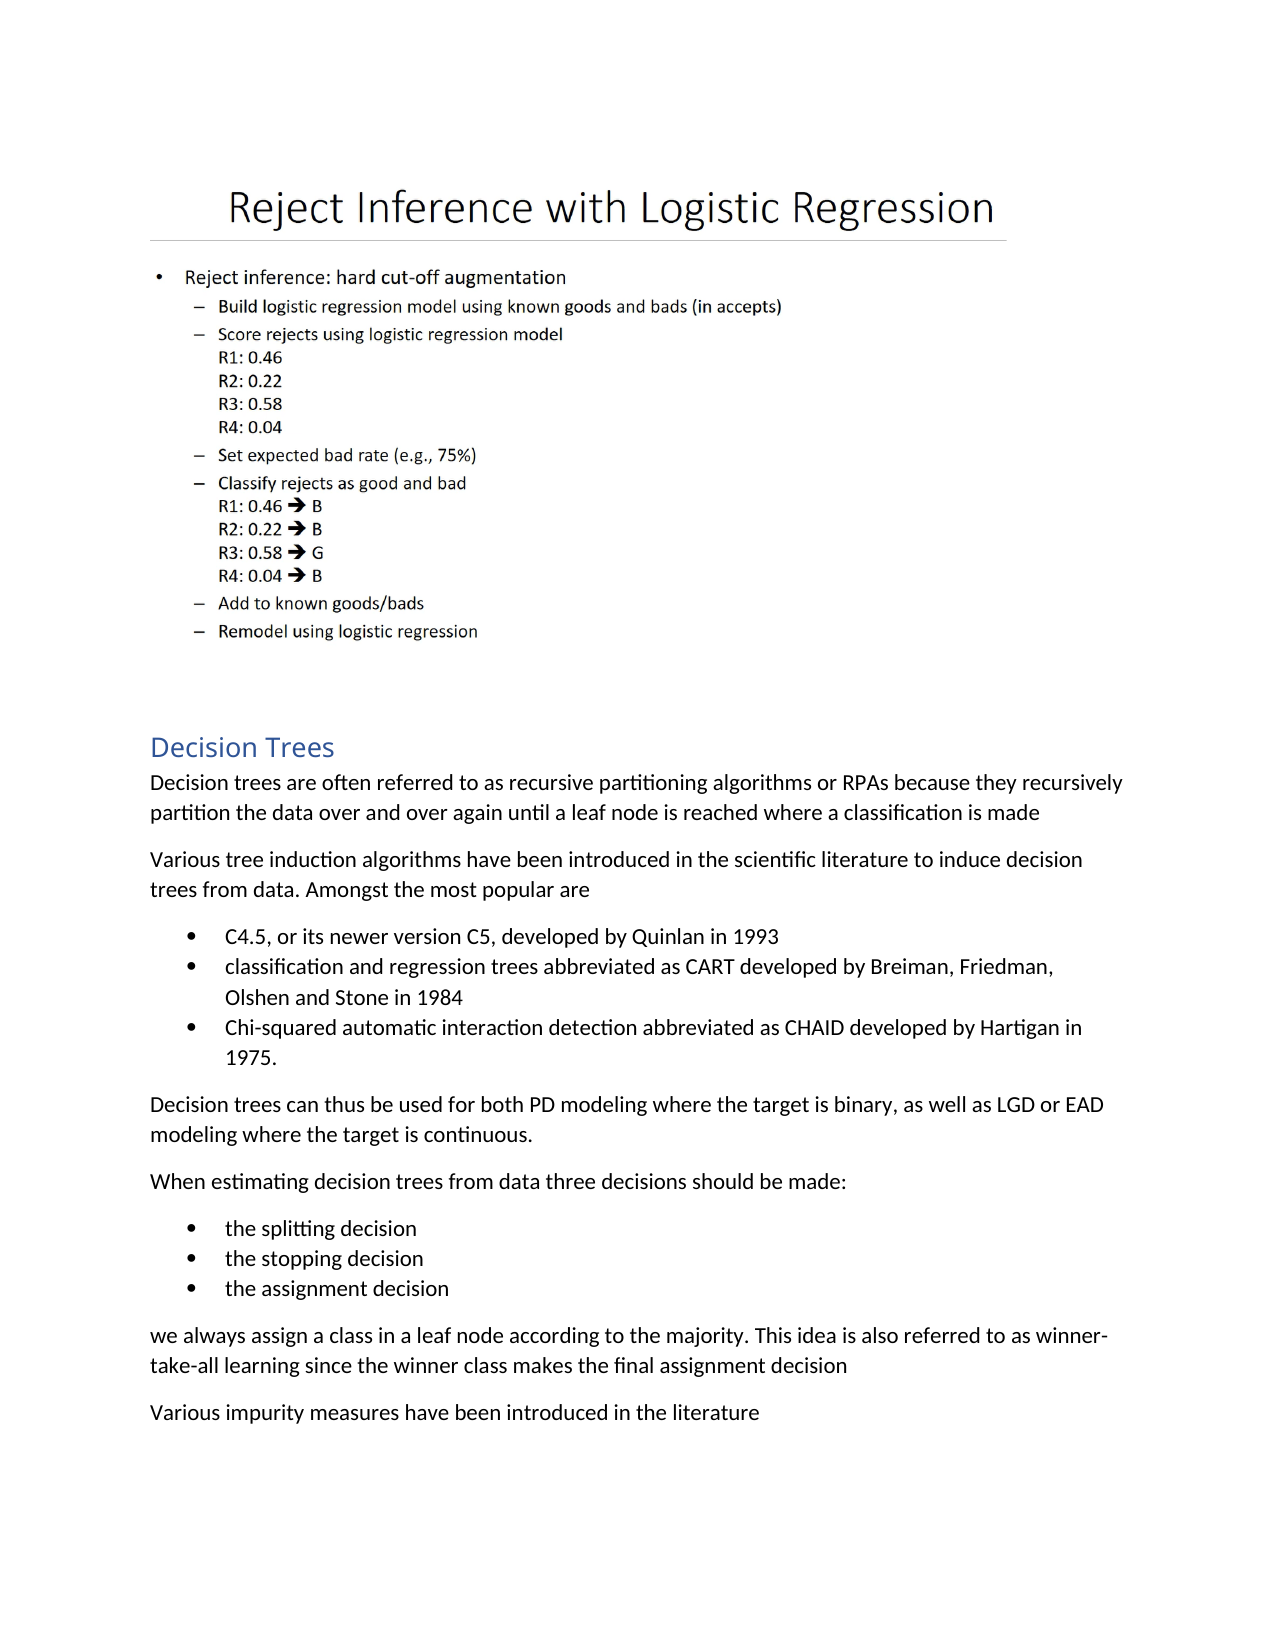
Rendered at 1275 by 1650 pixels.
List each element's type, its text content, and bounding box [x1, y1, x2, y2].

text Decision trees can thus be used for both PD modeling where the target is binary, as well as LGD or EAD modeling where the target is continuous. [150, 1090, 1125, 1148]
text Various tree induction algorithms have been introduced in the scientific literature to induce decision trees from data. Amongst the most popular are [150, 845, 1125, 903]
list classification and regression trees abbreviated as CART developed by Breiman, Friedman, Olshen and Stone in 1984 [187, 952, 1125, 1011]
list Chi-squared automatic interaction detection abbreviated as CHAID developed by Hartigan in 1975. [187, 1013, 1125, 1071]
list C4.5, or its newer version C5, developed by Quinlan in 1993 [187, 922, 1125, 950]
list the stopping decision [187, 1244, 1125, 1272]
text When estimating decision trees from data three decisions should be made: [150, 1167, 1125, 1195]
subtitle Decision Trees [150, 728, 1125, 765]
text Decision trees are often referred to as recursive partitioning algorithms or RPAs because they recursively partition the data over and over again until a leaf node is reached where a classification is made [150, 768, 1125, 826]
text Various impurity measures have been introduced in the literature [150, 1398, 1125, 1426]
list the splitting decision [187, 1214, 1125, 1242]
text we always assign a class in a leaf node according to the majority. This idea is also referred to as winner-take-all learning since the winner class makes the final assignment decision [150, 1321, 1125, 1379]
list the assignment decision [187, 1274, 1125, 1302]
picture [150, 150, 1007, 663]
